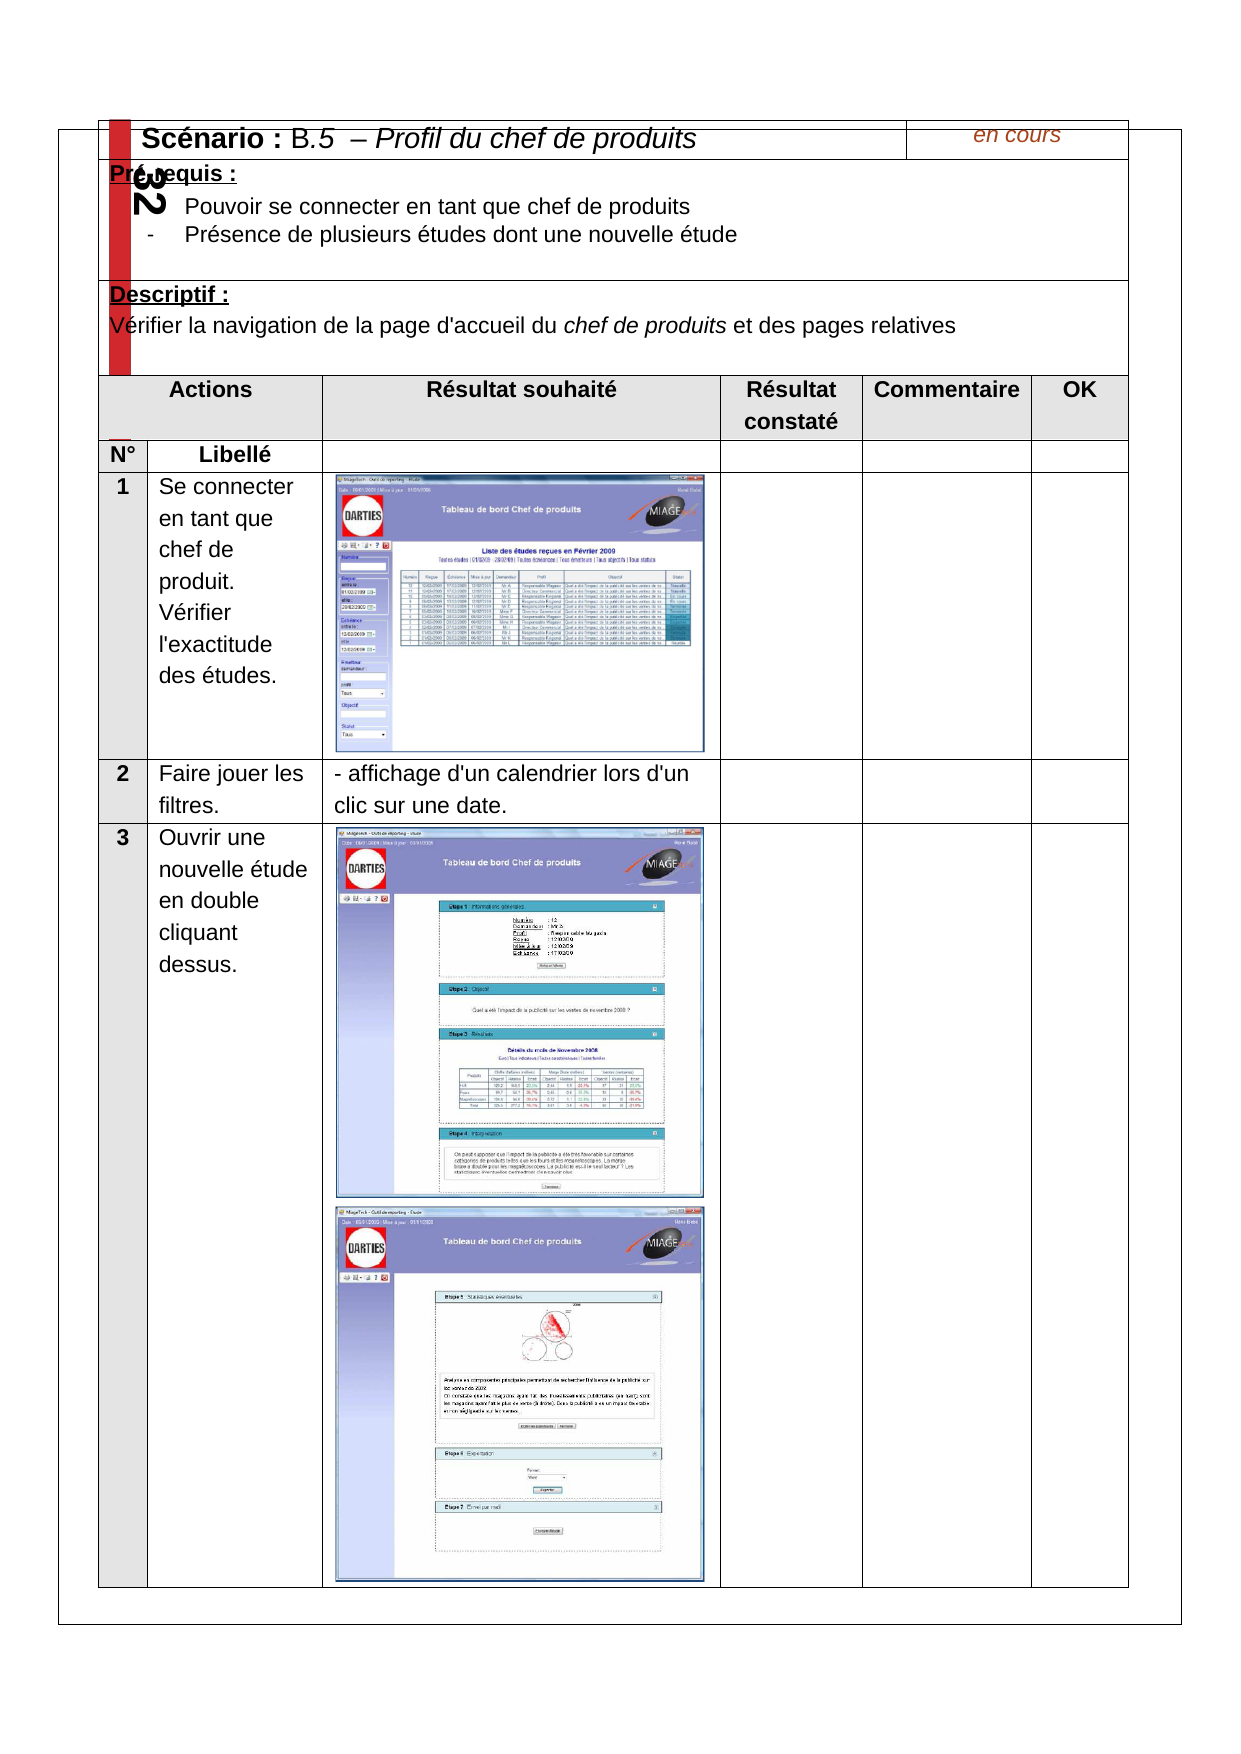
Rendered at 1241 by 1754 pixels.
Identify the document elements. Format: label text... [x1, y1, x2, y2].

table_cell Commentaire [863, 376, 1031, 439]
table_cell Ouvrir une nouvelle étude en double cliquant dessus. [148, 824, 322, 1587]
table_cell [721, 824, 862, 1587]
table_cell Résultat souhaité [323, 376, 720, 439]
picture [333, 1204, 706, 1582]
picture [333, 824, 706, 1199]
table_cell [721, 760, 862, 823]
table_cell Résultat constaté [721, 376, 862, 439]
table_cell - affichage d'un calendrier lors d'un clic sur une date. [323, 760, 720, 823]
table_header en cours [907, 121, 1128, 159]
table_cell [721, 441, 862, 472]
table_cell [863, 760, 1031, 823]
table_cell 2 [99, 760, 147, 823]
table_cell Se connecter en tant que chef de produit. Vérifier l'exactitude des études. [148, 473, 322, 759]
table_cell Pré-requis : Pouvoir se connecter en tant que chef de produits Présence de plusieurs études dont une nouvelle étude [99, 160, 1128, 279]
table_cell [323, 473, 720, 759]
table_cell 1 [99, 473, 147, 759]
table_cell 3 [99, 824, 147, 1587]
table_cell [1032, 760, 1128, 823]
table_cell Descriptif : Vérifier la navigation de la page d'accueil du chef de produits et des pages relatives [99, 281, 1128, 375]
table_cell Faire jouer les filtres. [148, 760, 322, 823]
table_header Scénario : B.5 – Profil du chef de produits [99, 121, 906, 159]
table_cell Libellé [148, 441, 322, 472]
picture [333, 473, 705, 754]
table_cell [863, 473, 1031, 759]
table_cell [1032, 473, 1128, 759]
table_cell [1032, 824, 1128, 1587]
table_cell [863, 441, 1031, 472]
table_cell [863, 824, 1031, 1587]
table_cell [1032, 441, 1128, 472]
table_cell [323, 824, 720, 1587]
table_cell N° [99, 441, 147, 472]
table_cell OK [1032, 376, 1128, 439]
table_cell [721, 473, 862, 759]
table_cell [323, 441, 720, 472]
table_cell Actions [99, 376, 322, 439]
